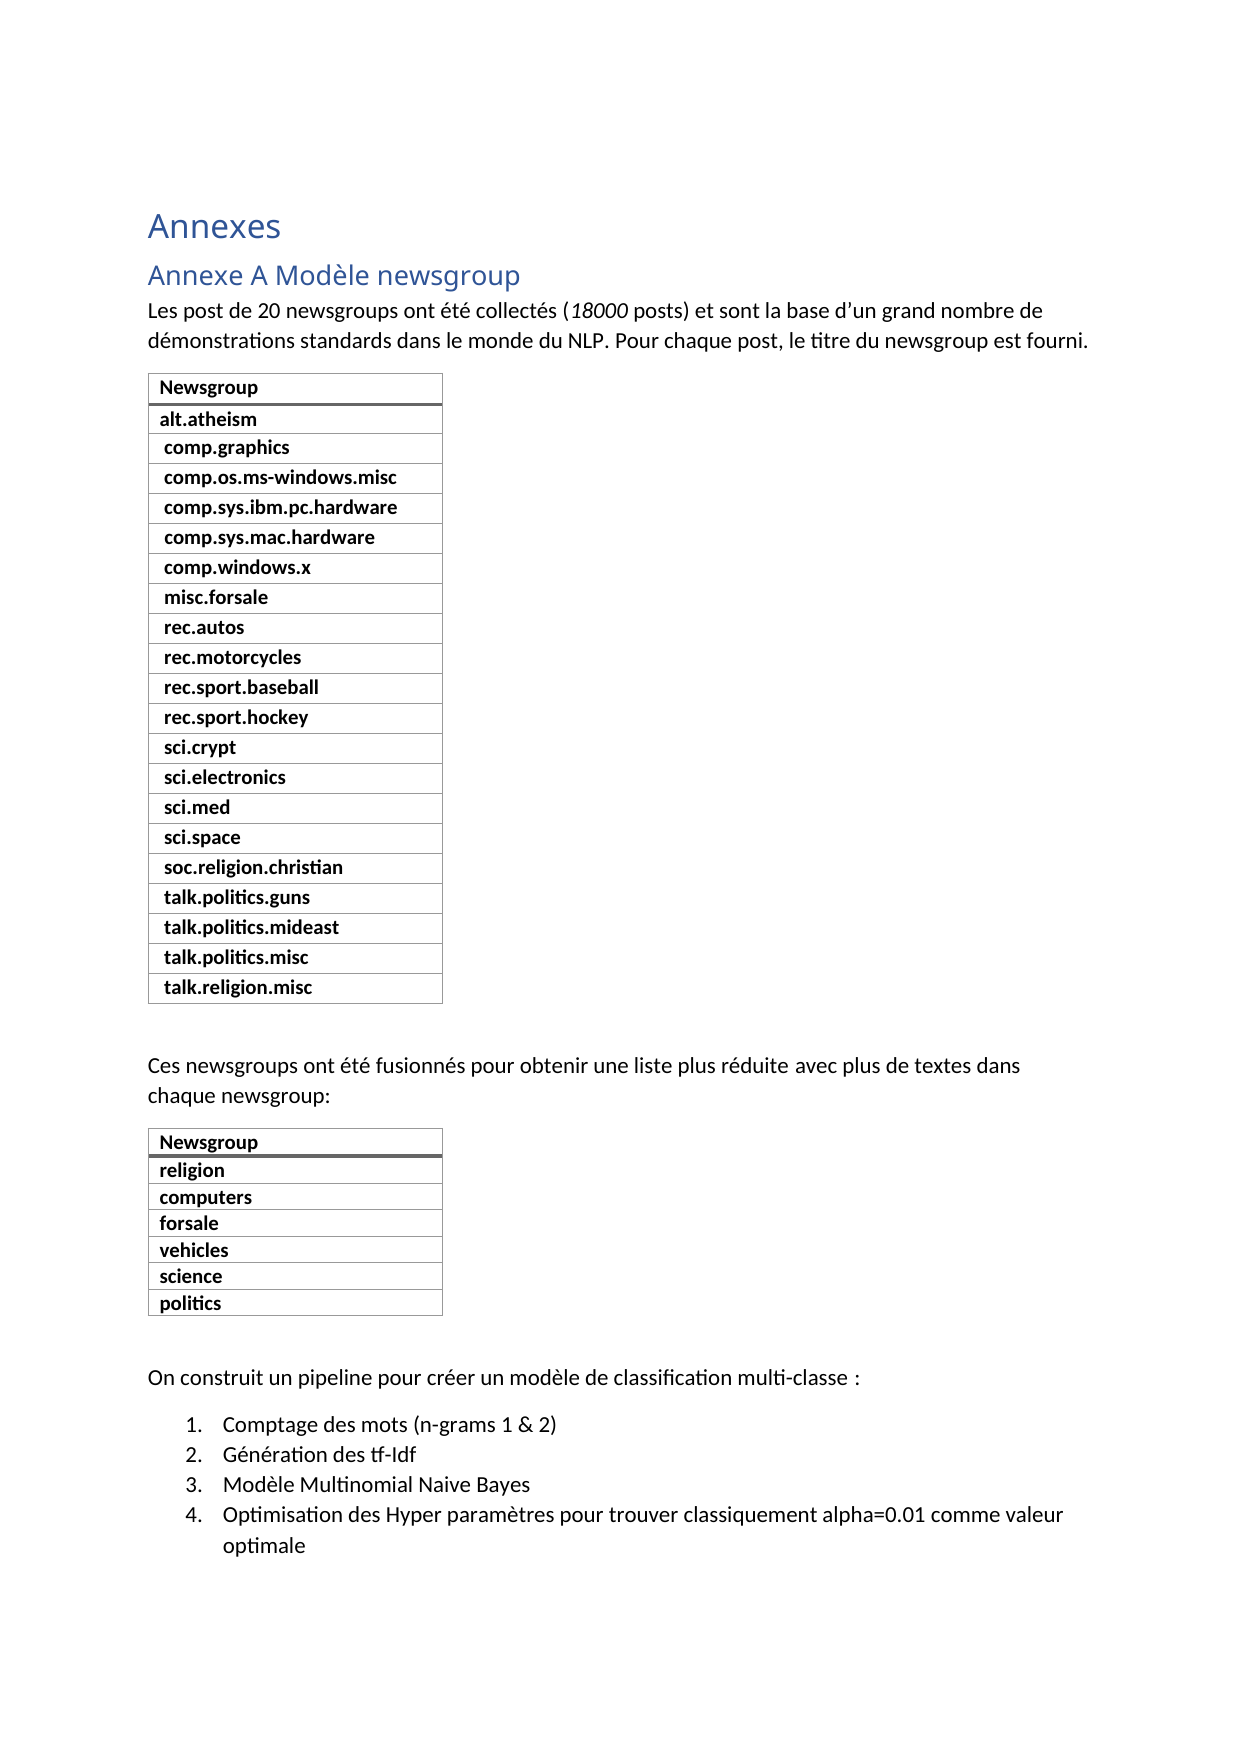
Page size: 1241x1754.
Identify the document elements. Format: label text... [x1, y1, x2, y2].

list Modèle Multinomial Naive Bayes [185, 1470, 1093, 1498]
table_cell rec.sport.hockey [149, 704, 442, 733]
table_cell rec.autos [149, 614, 442, 643]
subtitle Annexes [148, 203, 1093, 248]
table_cell rec.motorcycles [149, 644, 442, 673]
table_cell comp.graphics [149, 434, 442, 463]
table_header Newsgroup [149, 374, 442, 403]
table_cell sci.crypt [149, 734, 442, 763]
table_cell computers [149, 1184, 442, 1209]
table_cell soc.religion.christian [149, 854, 442, 883]
table_cell comp.sys.mac.hardware [149, 524, 442, 553]
table_cell sci.med [149, 794, 442, 823]
table_cell sci.electronics [149, 764, 442, 793]
table_cell talk.politics.mideast [149, 914, 442, 943]
list Génération des tf-Idf [185, 1440, 1093, 1468]
table_cell talk.politics.misc [149, 944, 442, 973]
list Comptage des mots (n-grams 1 & 2) [185, 1410, 1093, 1438]
table_cell talk.religion.misc [149, 974, 442, 1003]
table_cell forsale [149, 1210, 442, 1236]
table_cell politics [149, 1290, 442, 1315]
table_cell misc.forsale [149, 584, 442, 613]
table_cell comp.sys.ibm.pc.hardware [149, 494, 442, 523]
table_cell vehicles [149, 1237, 442, 1262]
table_cell talk.politics.guns [149, 884, 442, 913]
text Ces newsgroups ont été fusionnés pour obtenir une liste plus réduite avec plus de textes dans chaque newsgroup: [148, 1051, 1093, 1109]
table_cell alt.atheism [149, 406, 442, 433]
table_cell comp.os.ms-windows.misc [149, 464, 442, 493]
text On construit un pipeline pour créer un modèle de classification multi-classe : [148, 1363, 1093, 1391]
table_header Newsgroup [149, 1129, 442, 1154]
text Les post de 20 newsgroups ont été collectés (18000 posts) et sont la base d’un grand nombre de démonstrations standards dans le monde du NLP. Pour chaque post, le titre du newsgroup est fourni. [148, 296, 1093, 354]
list Optimisation des Hyper paramètres pour trouver classiquement alpha=0.01 comme valeur optimale [185, 1501, 1093, 1559]
table_cell religion [149, 1158, 442, 1183]
subtitle Annexe A Modèle newsgroup [148, 256, 1093, 293]
table_cell comp.windows.x [149, 554, 442, 583]
table_cell rec.sport.baseball [149, 674, 442, 703]
table_cell sci.space [149, 824, 442, 853]
table_cell science [149, 1263, 442, 1289]
